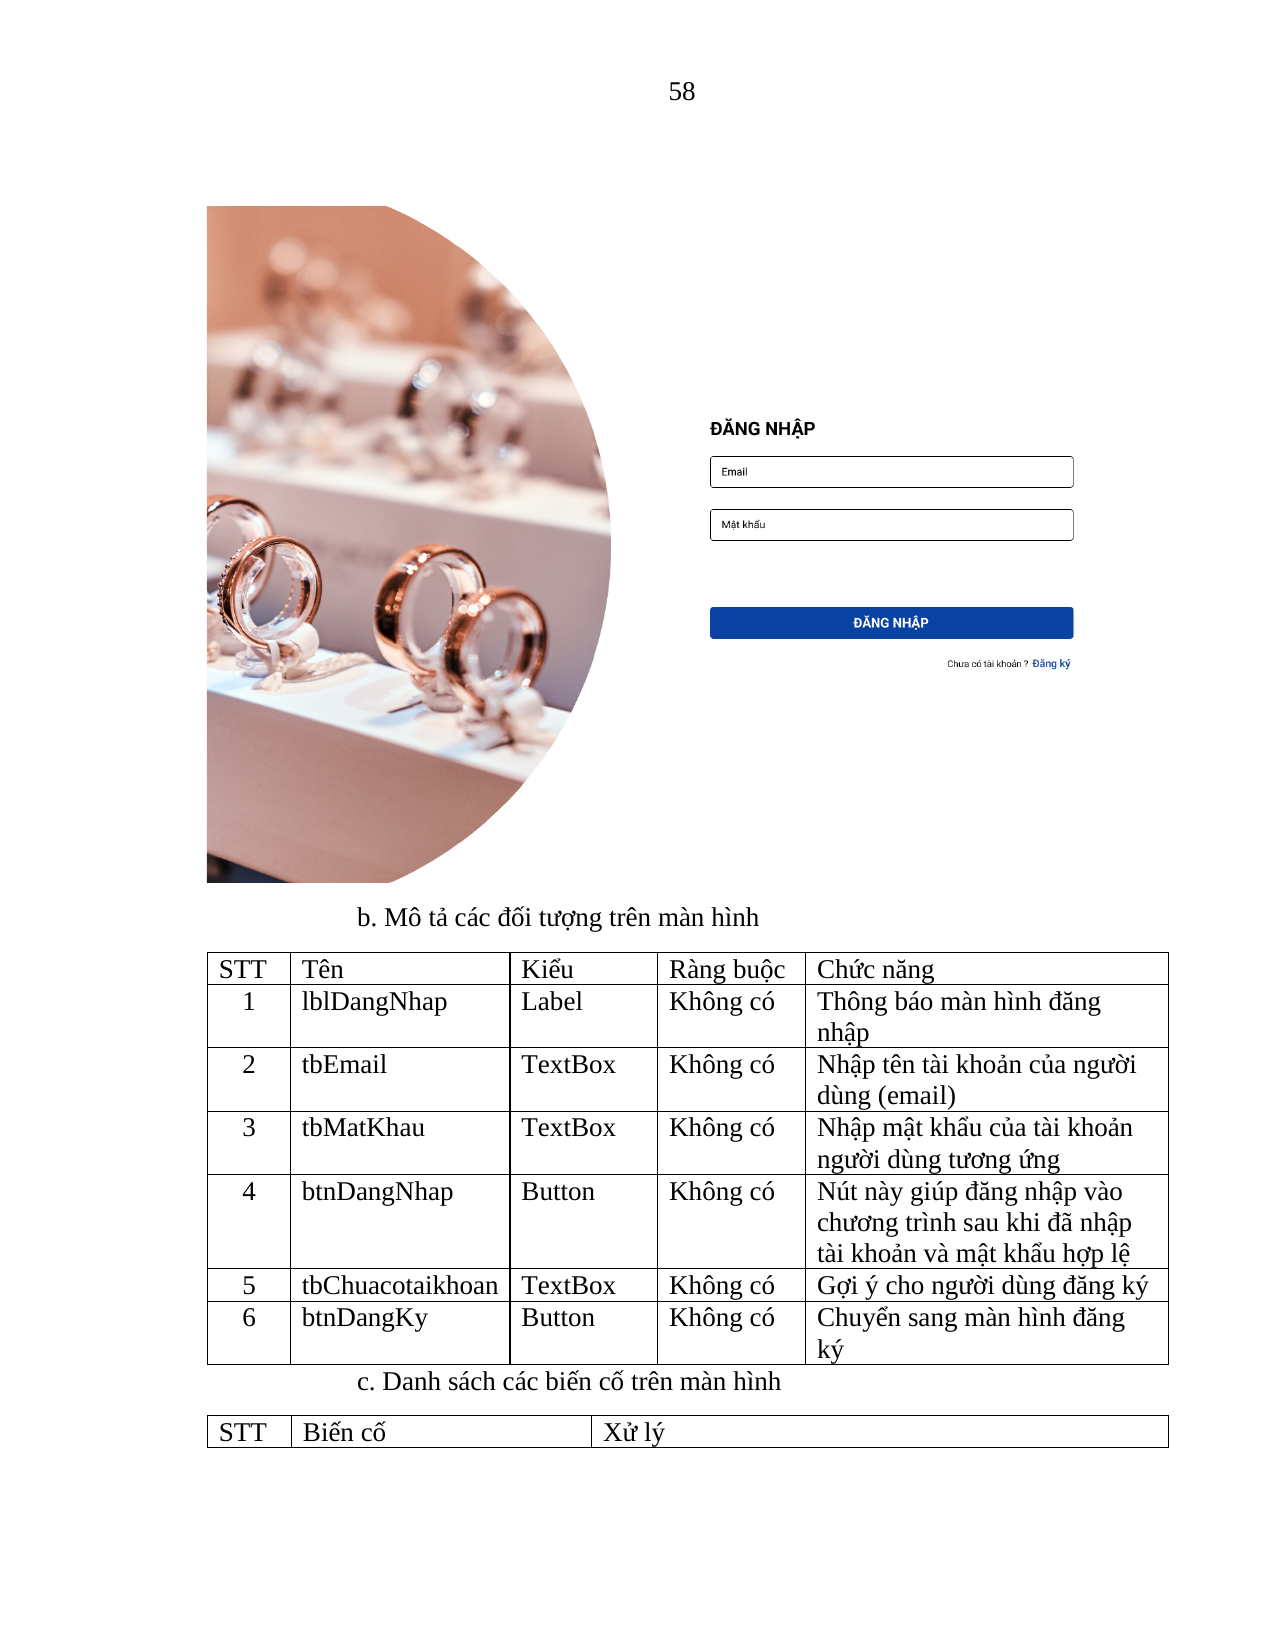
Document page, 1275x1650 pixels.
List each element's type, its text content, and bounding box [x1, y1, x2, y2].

table_header Xử lý [592, 1416, 1168, 1447]
table_cell Button [511, 1302, 657, 1364]
table_cell tbEmail [291, 1048, 509, 1111]
table_cell TextBox [511, 1112, 657, 1174]
table_header Ràng buộc [658, 953, 805, 984]
table_cell 5 [208, 1269, 290, 1301]
table_cell 3 [208, 1112, 290, 1174]
table_cell 1 [208, 985, 290, 1047]
table_cell Không có [658, 1302, 805, 1364]
table_cell btnDangNhap [291, 1175, 509, 1268]
table_cell btnDangKy [291, 1302, 509, 1364]
table_cell Chuyển sang màn hình đăng ký [806, 1302, 1168, 1364]
table_cell Label [511, 985, 657, 1047]
table_cell lblDangNhap [291, 985, 509, 1047]
table_header Kiểu [511, 953, 657, 984]
table_cell TextBox [511, 1048, 657, 1111]
table_cell Thông báo màn hình đăng nhập [806, 985, 1168, 1047]
table_cell Nhập tên tài khoản của người dùng (email) [806, 1048, 1168, 1111]
table_cell Không có [658, 1269, 805, 1301]
text b. Mô tả các đối tượng trên màn hình [207, 901, 1157, 933]
table_header STT [208, 1416, 291, 1447]
table_cell Không có [658, 1048, 805, 1111]
table_cell Không có [658, 1175, 805, 1268]
table_cell 6 [208, 1302, 290, 1364]
table_cell Không có [658, 1112, 805, 1174]
table_cell Button [511, 1175, 657, 1268]
table_cell tbMatKhau [291, 1112, 509, 1174]
table_cell Gợi ý cho người dùng đăng ký [806, 1269, 1168, 1301]
table_cell tbChuacotaikhoan [291, 1269, 509, 1301]
table_cell 2 [208, 1048, 290, 1111]
table_cell Nút này giúp đăng nhập vào chương trình sau khi đã nhập tài khoản và mật khẩu hợp lệ [806, 1175, 1168, 1268]
table_header Tên [291, 953, 509, 984]
table_cell TextBox [511, 1269, 657, 1301]
table_header Chức năng [806, 953, 1168, 984]
table_header Biến cố [292, 1416, 591, 1447]
table_cell Không có [658, 985, 805, 1047]
table_header STT [208, 953, 290, 984]
table_cell 4 [208, 1175, 290, 1268]
picture [206, 206, 1157, 883]
table_cell Nhập mật khẩu của tài khoản người dùng tương ứng [806, 1112, 1168, 1174]
text c. Danh sách các biến cố trên màn hình [207, 1365, 1157, 1396]
